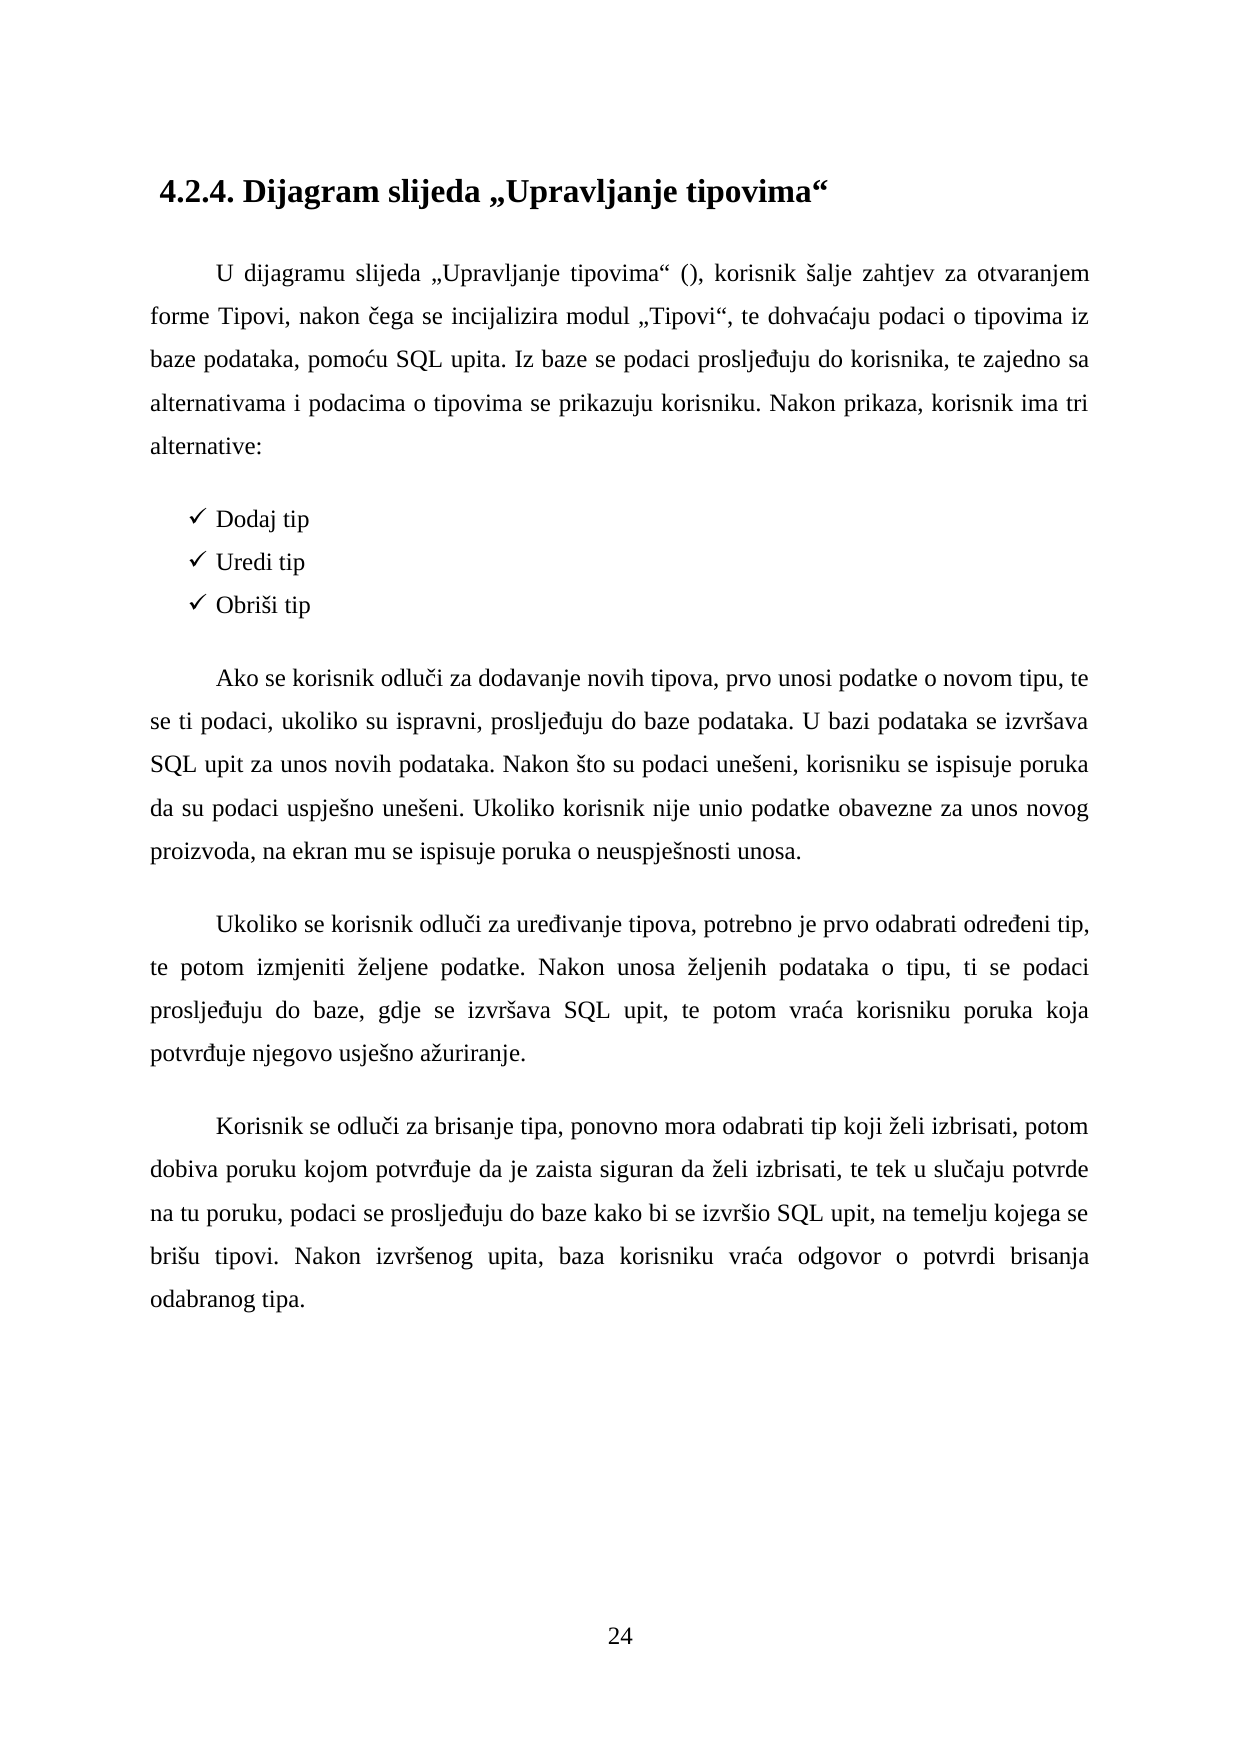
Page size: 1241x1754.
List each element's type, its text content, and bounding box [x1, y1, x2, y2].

text Ako se korisnik odluči za dodavanje novih tipova, prvo unosi podatke o novom tipu, te se ti podaci, ukoliko su ispravni, prosljeđuju do baze podataka. U bazi podataka se izvršava SQL upit za unos novih podataka. Nakon što su podaci unešeni, korisniku se ispisuje poruka da su podaci uspješno unešeni. Ukoliko korisnik nije unio podatke obavezne za unos novog proizvoda, na ekran mu se ispisuje poruka o neuspješnosti unosa. [150, 663, 1090, 864]
list Obriši tip [187, 590, 1090, 619]
text U dijagramu slijeda „Upravljanje tipovima“ (slika 8), korisnik šalje zahtjev za otvaranjem forme Tipovi, nakon čega se incijalizira modul „Tipovi“, te dohvaćaju podaci o tipovima iz baze podataka, pomoću SQL upita. Iz baze se podaci prosljeđuju do korisnika, te zajedno sa alternativama i podacima o tipovima se prikazuju korisniku. Nakon prikaza, korisnik ima tri alternative: [150, 258, 1090, 459]
list Dodaj tip [187, 504, 1090, 533]
text Ukoliko se korisnik odluči za uređivanje tipova, potrebno je prvo odabrati određeni tip, te potom izmjeniti željene podatke. Nakon unosa željenih podataka o tipu, ti se podaci prosljeđuju do baze, gdje se izvršava SQL upit, te potom vraća korisniku poruka koja potvrđuje njegovo usješno ažuriranje. [150, 909, 1090, 1067]
text Korisnik se odluči za brisanje tipa, ponovno mora odabrati tip koji želi izbrisati, potom dobiva poruku kojom potvrđuje da je zaista siguran da želi izbrisati, te tek u slučaju potvrde na tu poruku, podaci se prosljeđuju do baze kako bi se izvršio SQL upit, na temelju kojega se brišu tipovi. Nakon izvršenog upita, baza korisniku vraća odgovor o potvrdi brisanja odabranog tipa. [150, 1111, 1090, 1313]
subtitle 4.2.4. Dijagram slijeda „Upravljanje tipovima“ [159, 171, 1090, 209]
list Uredi tip [187, 547, 1090, 576]
